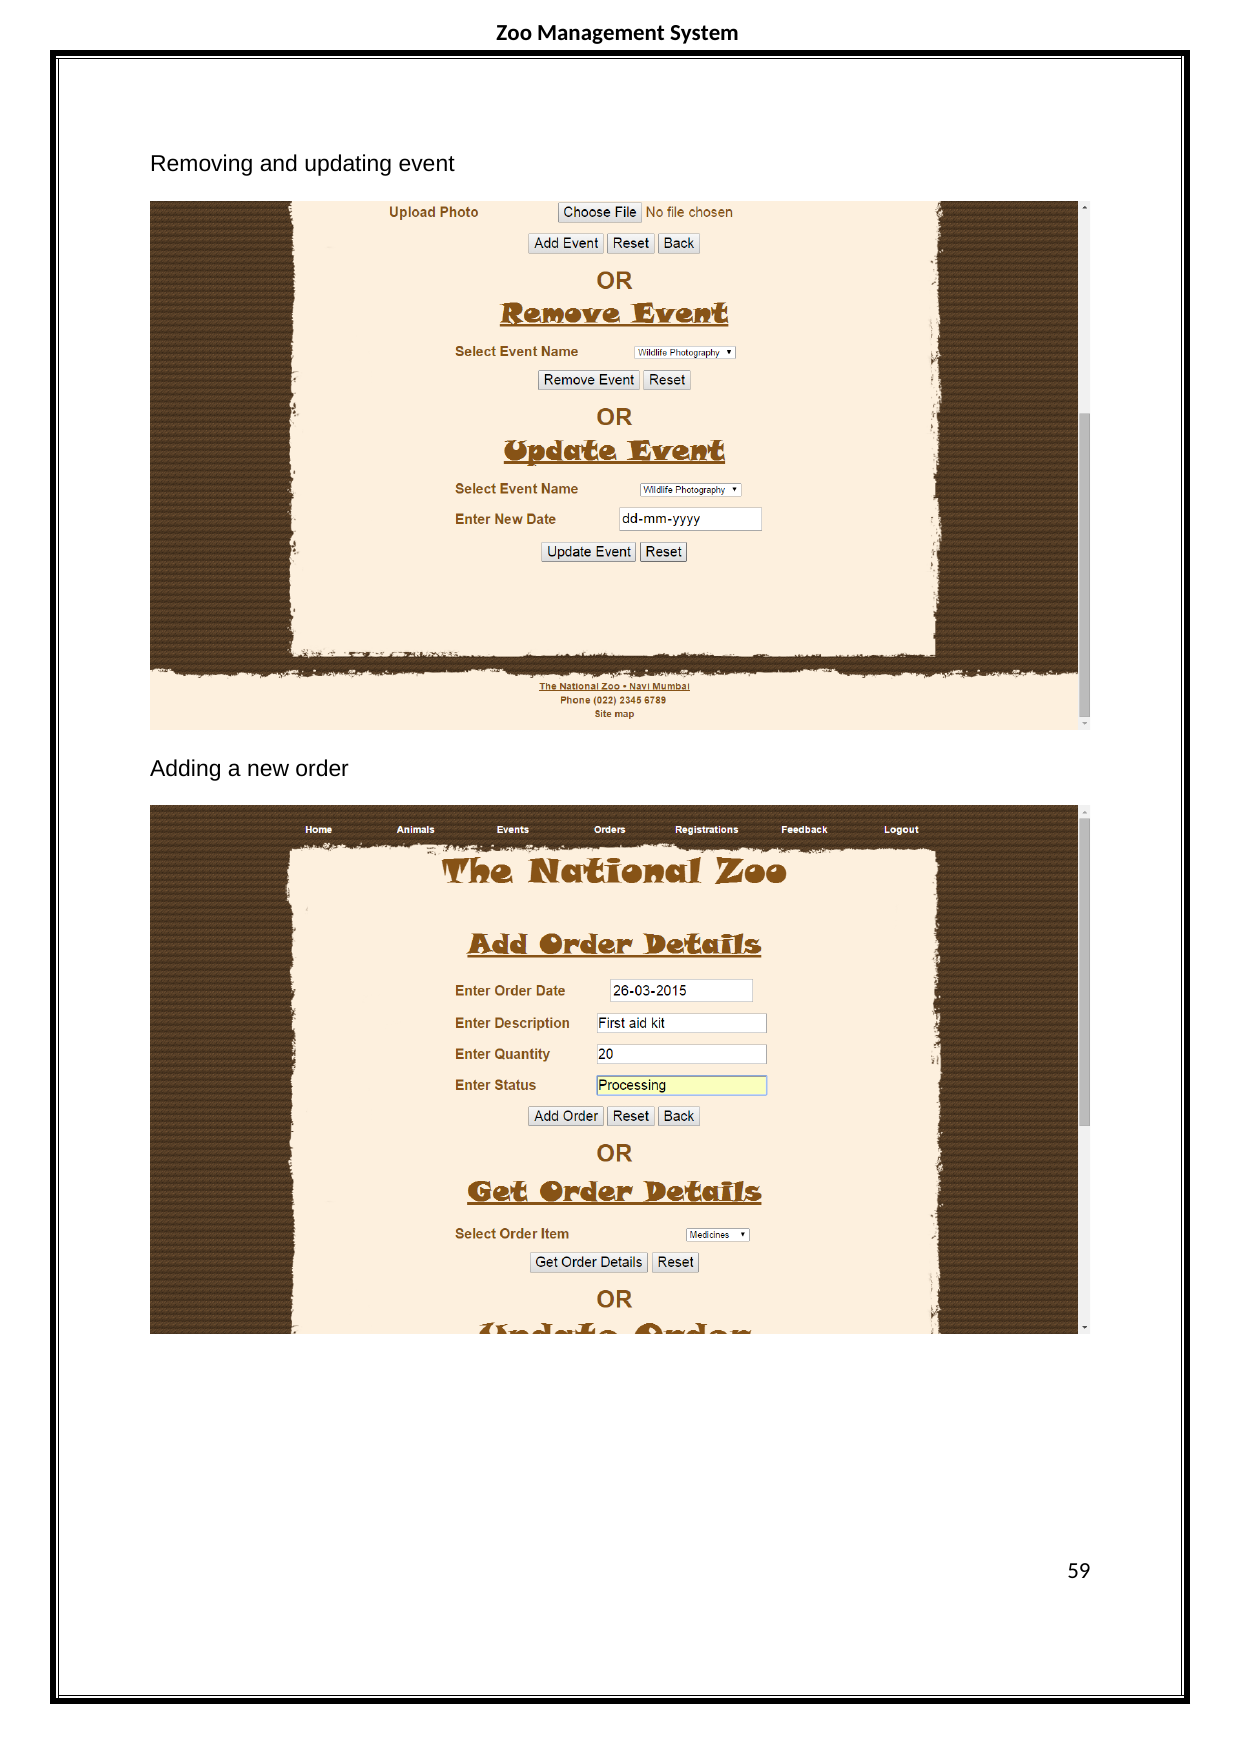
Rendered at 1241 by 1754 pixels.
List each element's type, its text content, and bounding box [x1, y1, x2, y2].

picture [150, 805, 1091, 1334]
picture [150, 201, 1091, 730]
text Removing and updating event [150, 150, 1090, 176]
text Adding a new order [150, 754, 1090, 781]
